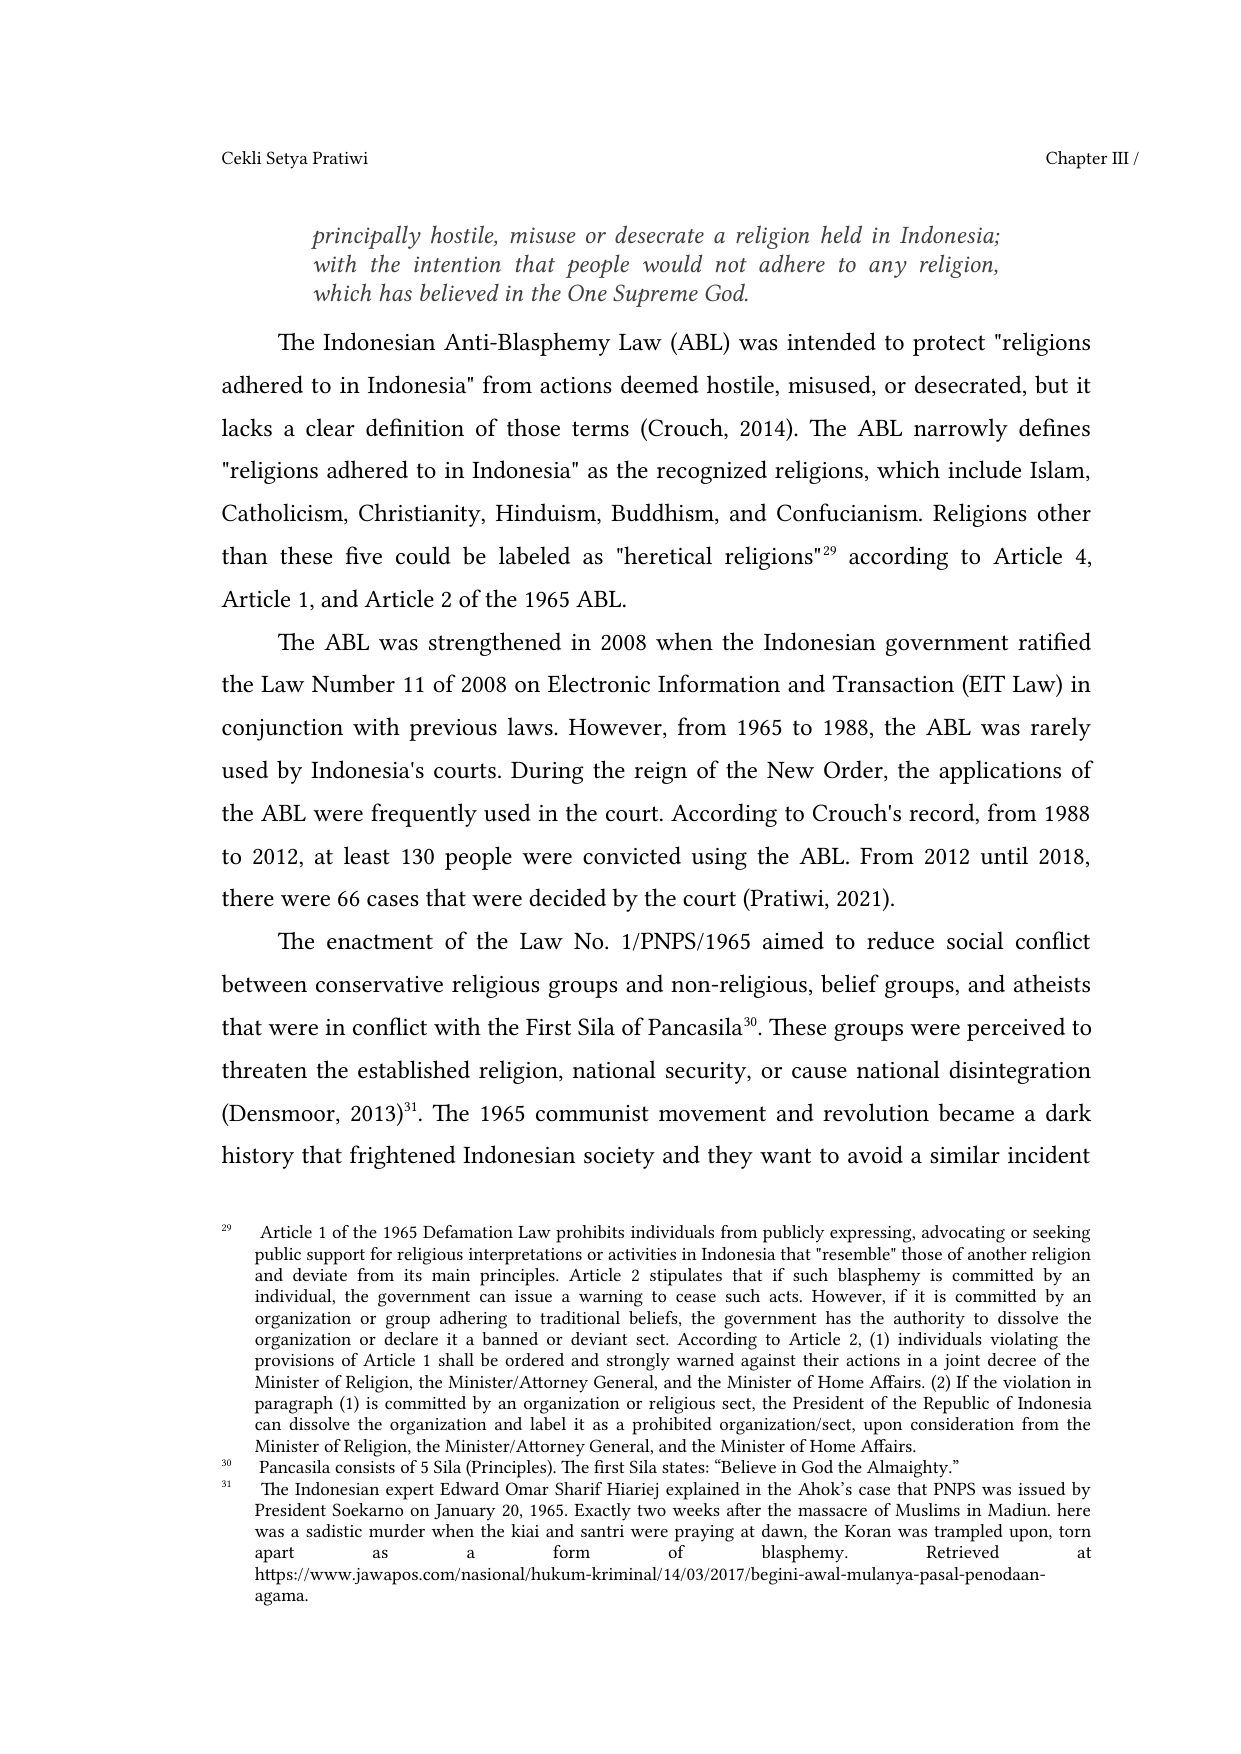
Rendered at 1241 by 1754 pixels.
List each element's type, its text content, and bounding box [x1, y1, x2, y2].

text The ABL was strengthened in 2008 when the Indonesian government ratified the Law Number 11 of 2008 on Electronic Information and Transaction (EIT Law) in conjunction with previous laws. However, from 1965 to 1988, the ABL was rarely used by Indonesia's courts. During the reign of the New Order, the applications of the ABL were frequently used in the court. According to Crouch's record, from 1988 to 2012, at least 130 people were convicted using the ABL. From 2012 until 2018, there were 66 cases that were decided by the court (Pratiwi, 2021). [221, 628, 1092, 913]
text The Indonesian Anti-Blasphemy Law (ABL) was intended to protect "religions adhered to in Indonesia" from actions deemed hostile, misused, or desecrated, but it lacks a clear definition of those terms (Crouch, 2014). The ABL narrowly defines "religions adhered to in Indonesia" as the recognized religions, which include Islam, Catholicism, Christianity, Hinduism, Buddhism, and Confucianism. Religions other than these five could be labeled as "heretical religions" according to Article 4, Article 1, and Article 2 of the 1965 ABL. [221, 328, 1092, 613]
text The enactment of the Law No. 1/PNPS/1965 aimed to reduce social conflict between conservative religious groups and non-religious, belief groups, and atheists that were in conflict with the First Sila of Pancasila. These groups were perceived to threaten the established religion, national security, or cause national disintegration (Densmoor, 2013). The 1965 communist movement and revolution became a dark history that frightened Indonesian society and they want to avoid a similar incident from happening again (Arief, 2012). This event led to the issuance of the Provisional People's Consultative Assembly of the Republic of Indonesia No. XXV/MPRS/1966, which banned the teachings of communism, Leninism, and Marxism. The revolution also prompted President Soekarno to resign from his office and gave the mandate to Soeharto to replace him. From then on, the administration law under President Soeharto's administration or the "New Order" was changed. [221, 927, 1092, 1170]
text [311, 221, 1002, 307]
